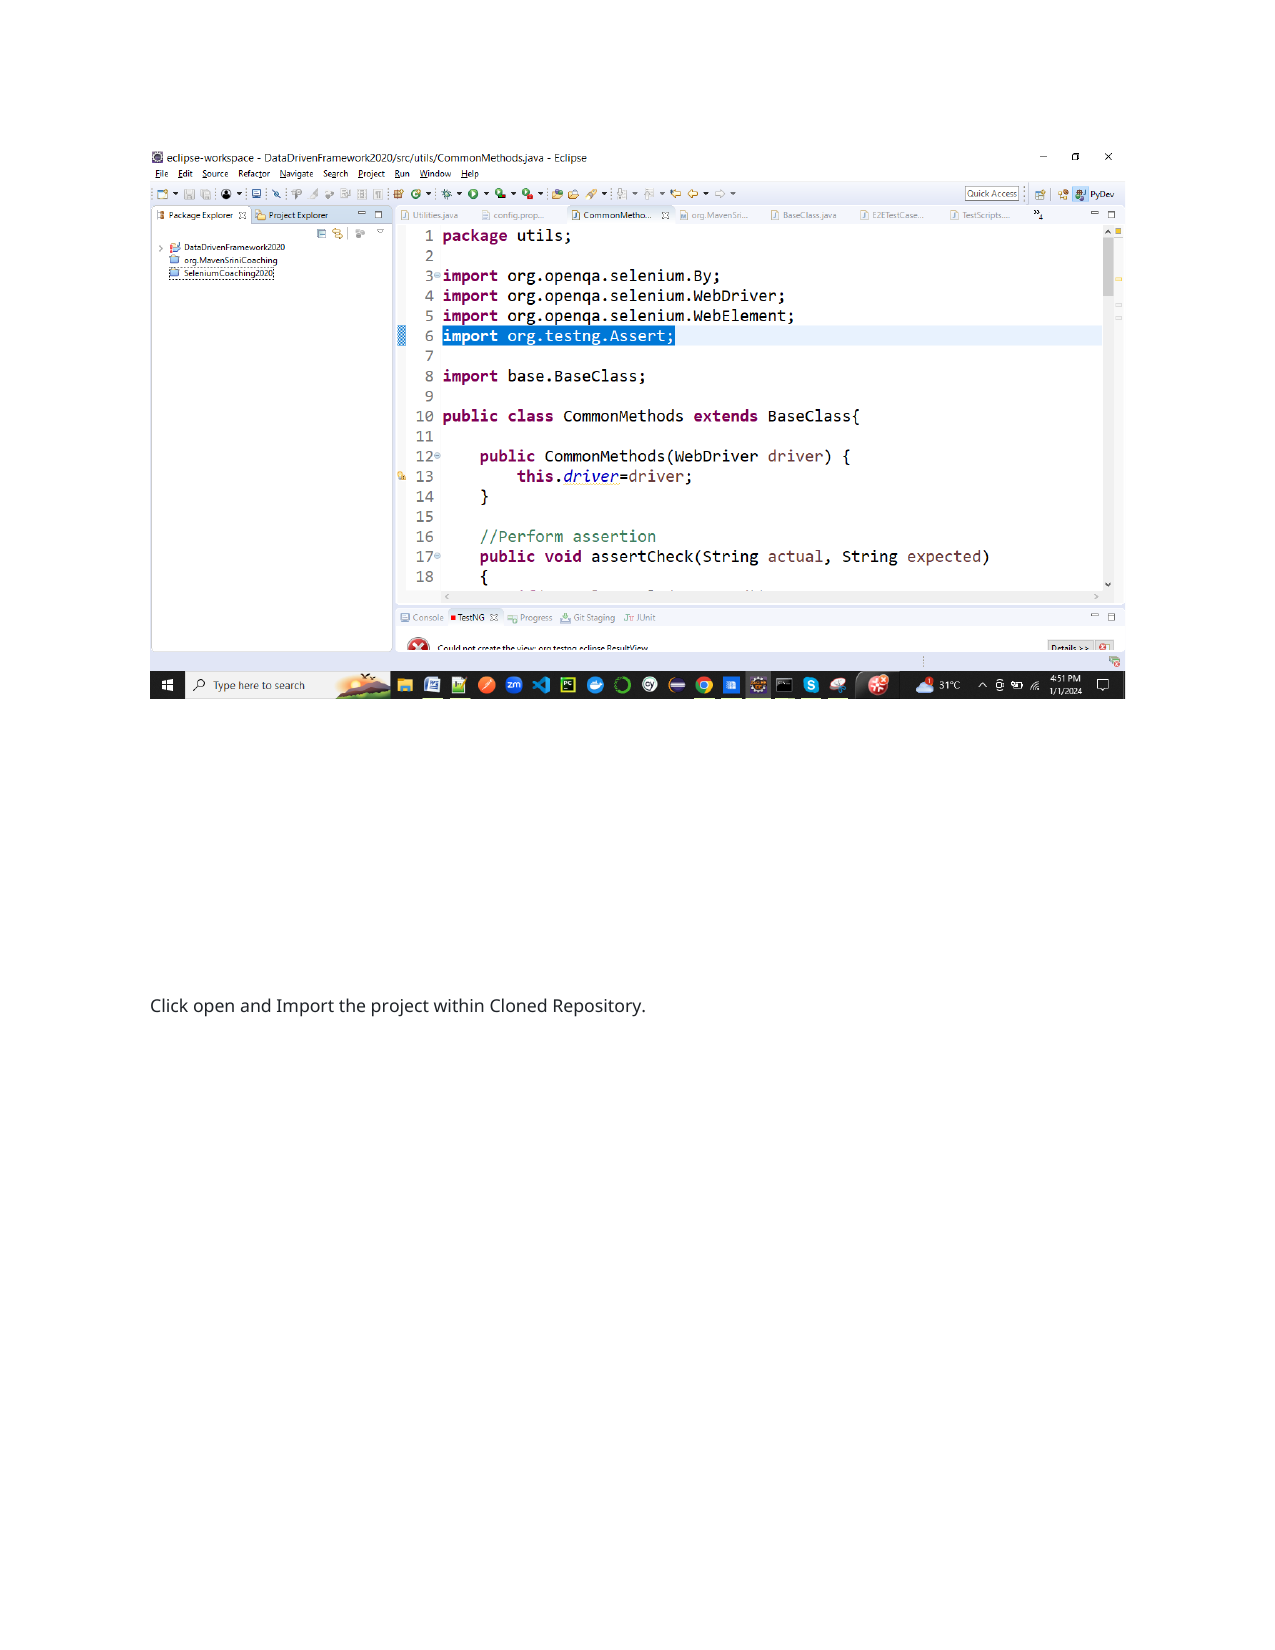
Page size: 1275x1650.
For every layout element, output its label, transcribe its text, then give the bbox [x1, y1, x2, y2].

picture [150, 150, 1125, 699]
text Click open and Import the project within Cloned Repository. [150, 994, 1125, 1018]
